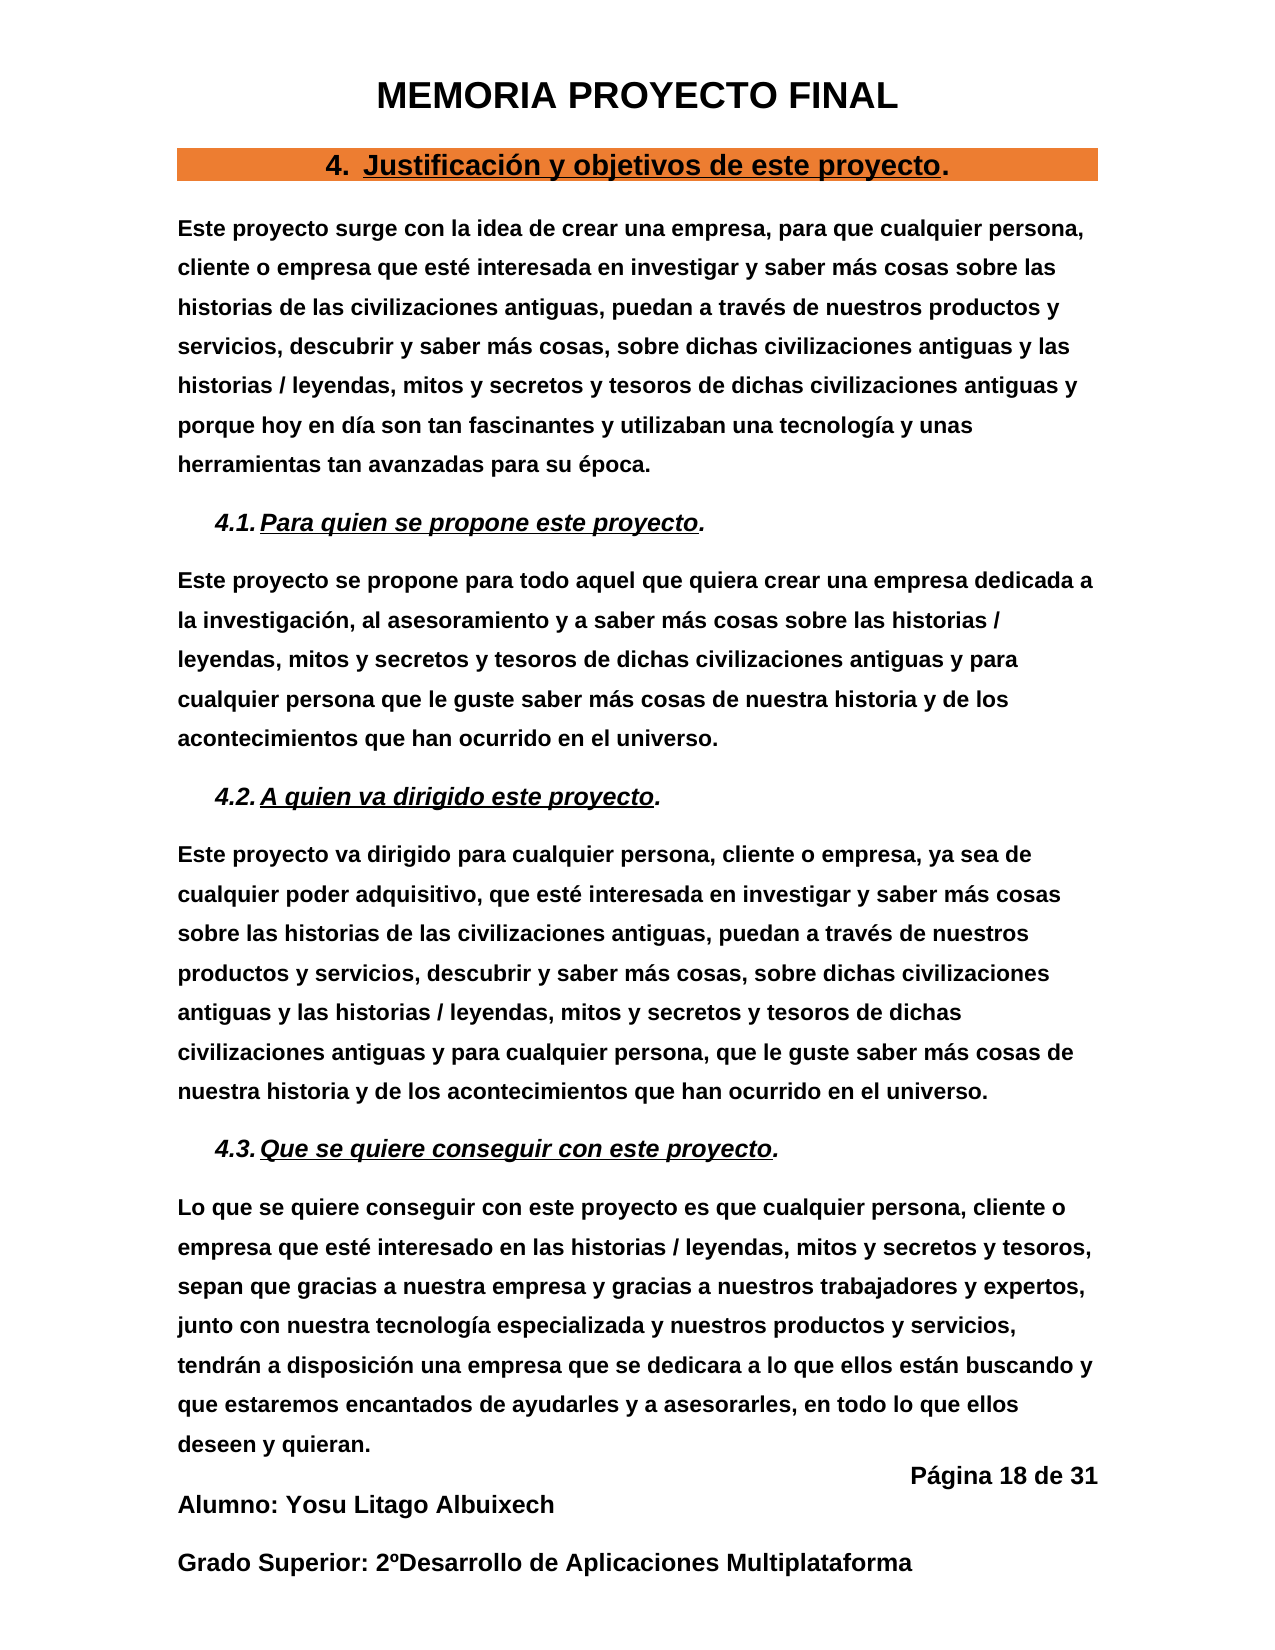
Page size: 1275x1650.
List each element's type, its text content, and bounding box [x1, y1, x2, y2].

text Este proyecto surge con la idea de crear una empresa, para que cualquier persona, cliente o empresa que esté interesada en investigar y saber más cosas sobre las historias de las civilizaciones antiguas, puedan a través de nuestros productos y servicios, descubrir y saber más cosas, sobre dichas civilizaciones antiguas y las historias / leyendas, mitos y secretos y tesoros de dichas civilizaciones antiguas y porque hoy en día son tan fascinantes y utilizaban una tecnología y unas herramientas tan avanzadas para su época. [177, 214, 1098, 478]
list Que se quiere conseguir con este proyecto. [215, 1134, 1098, 1163]
text Este proyecto se propone para todo aquel que quiera crear una empresa dedicada a la investigación, al asesoramiento y a saber más cosas sobre las historias / leyendas, mitos y secretos y tesoros de dichas civilizaciones antiguas y para cualquier persona que le guste saber más cosas de nuestra historia y de los acontecimientos que han ocurrido en el universo. [177, 567, 1098, 752]
list Justificación y objetivos de este proyecto. [177, 148, 1098, 181]
text Lo que se quiere conseguir con este proyecto es que cualquier persona, cliente o empresa que esté interesado en las historias / leyendas, mitos y secretos y tesoros, sepan que gracias a nuestra empresa y gracias a nuestros trabajadores y expertos, junto con nuestra tecnología especializada y nuestros productos y servicios, tendrán a disposición una empresa que se dedicara a lo que ellos están buscando y que estaremos encantados de ayudarles y a asesorarles, en todo lo que ellos deseen y quieran. [177, 1194, 1098, 1457]
text Este proyecto va dirigido para cualquier persona, cliente o empresa, ya sea de cualquier poder adquisitivo, que esté interesada en investigar y saber más cosas sobre las historias de las civilizaciones antiguas, puedan a través de nuestros productos y servicios, descubrir y saber más cosas, sobre dichas civilizaciones antiguas y las historias / leyendas, mitos y secretos y tesoros de dichas civilizaciones antiguas y para cualquier persona, que le guste saber más cosas de nuestra historia y de los acontecimientos que han ocurrido en el universo. [177, 841, 1098, 1104]
list A quien va dirigido este proyecto. [215, 781, 1098, 810]
list Para quien se propone este proyecto. [215, 508, 1098, 536]
